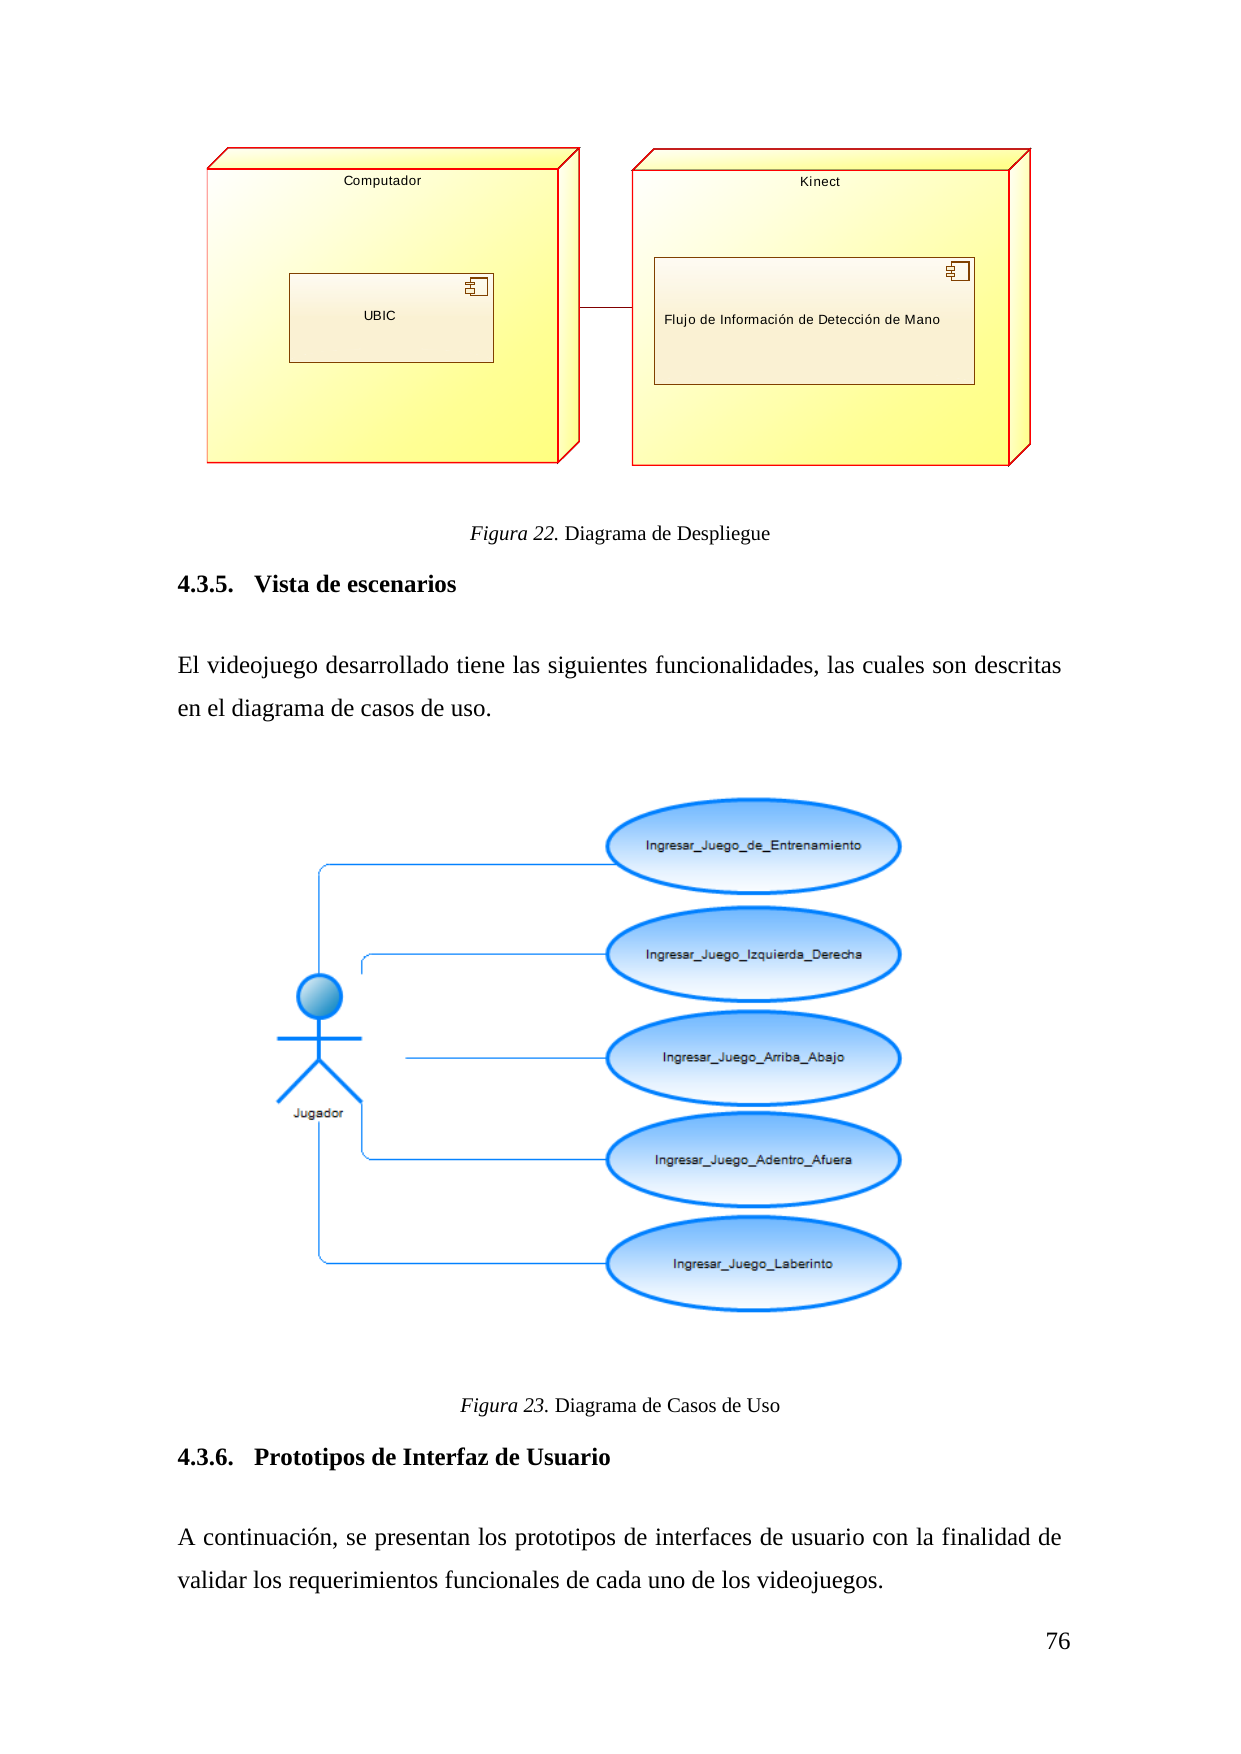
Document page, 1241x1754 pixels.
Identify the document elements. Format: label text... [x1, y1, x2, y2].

text Figura 22. Diagrama de Despliegue [177, 520, 1063, 544]
text A continuación, se presentan los prototipos de interfaces de usuario con la finalidad de validar los requerimientos funcionales de cada uno de los videojuegos. [177, 1522, 1063, 1594]
text Figura 23. Diagrama de Casos de Uso [177, 1393, 1063, 1417]
subtitle Vista de escenarios [177, 569, 1063, 598]
subtitle Prototipos de Interfaz de Usuario [177, 1442, 1063, 1471]
text El videojuego desarrollado tiene las siguientes funcionalidades, las cuales son descritas en el diagrama de casos de uso. [177, 650, 1063, 722]
picture [269, 773, 972, 1341]
